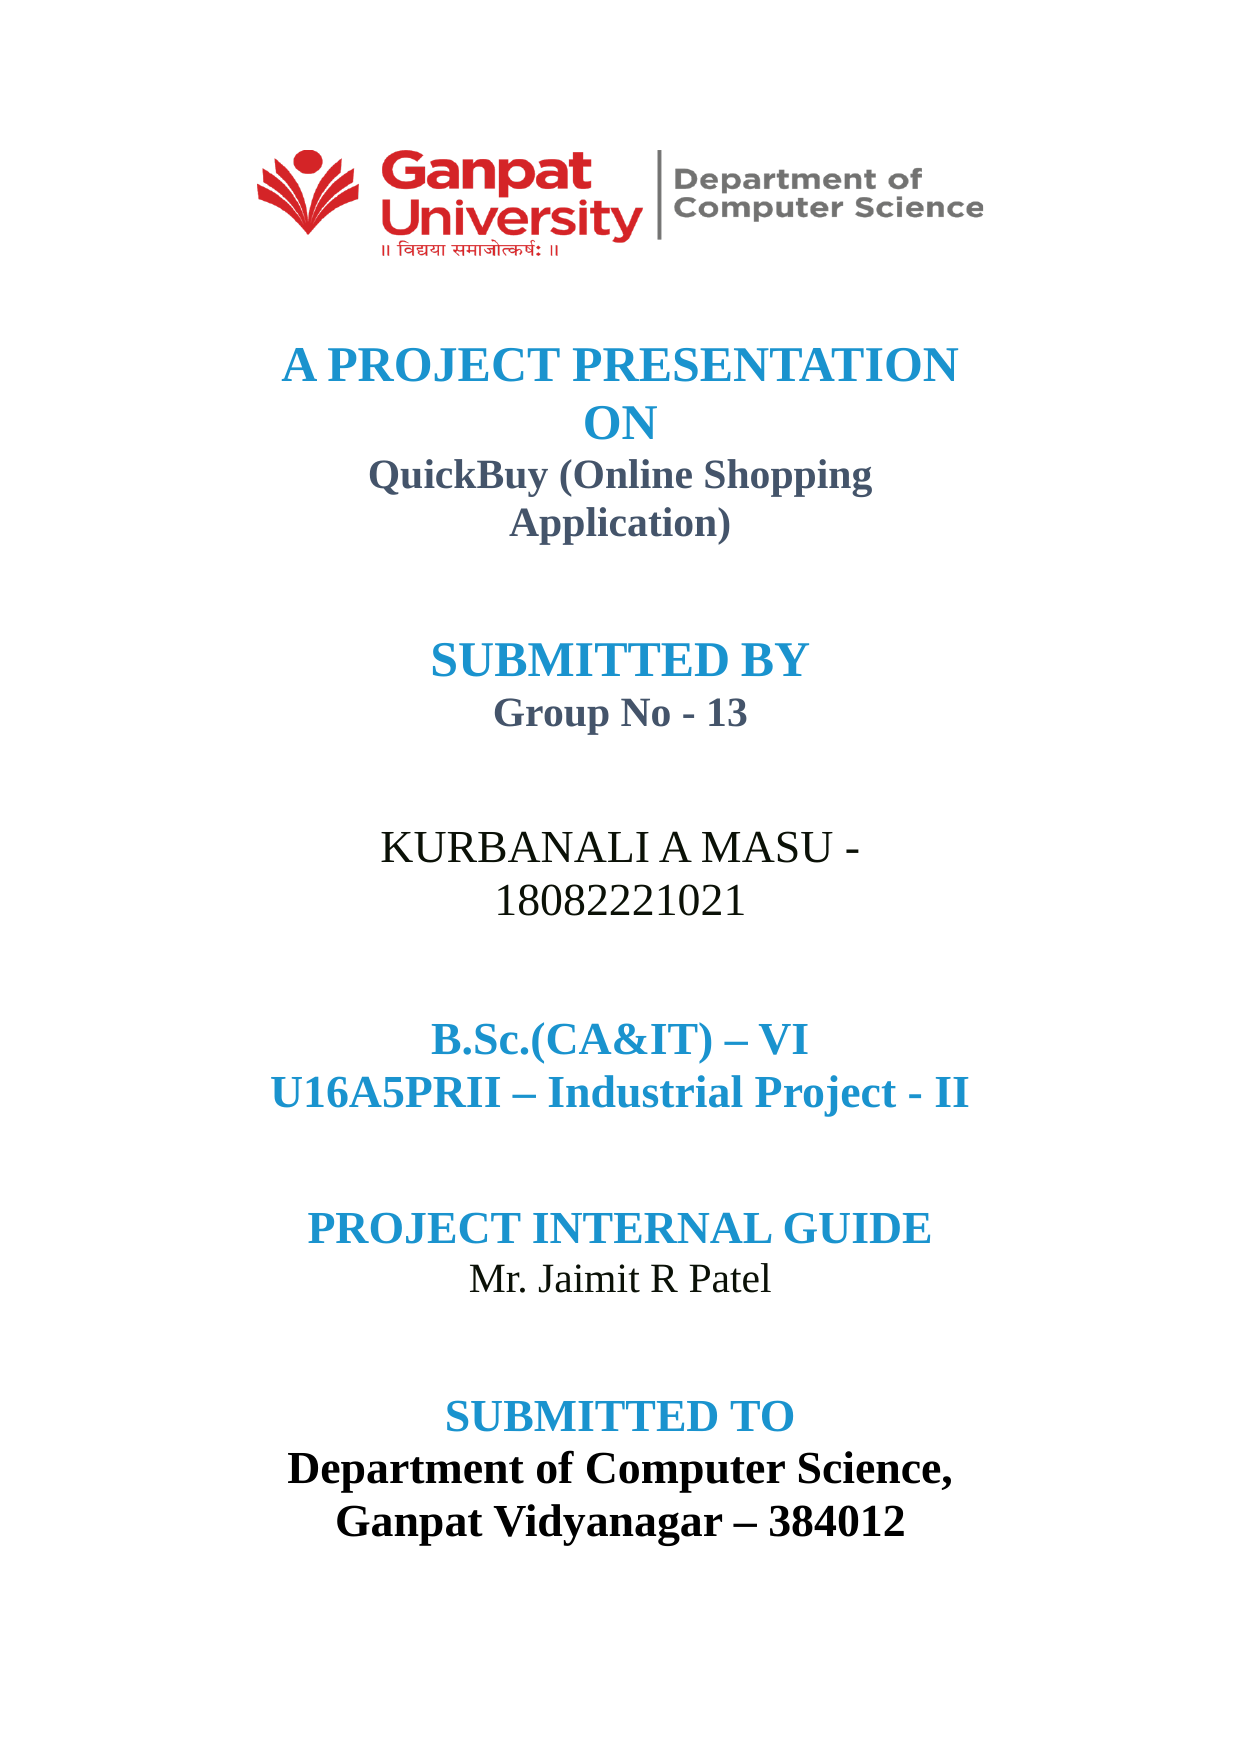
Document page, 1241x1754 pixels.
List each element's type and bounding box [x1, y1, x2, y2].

picture [257, 150, 984, 256]
